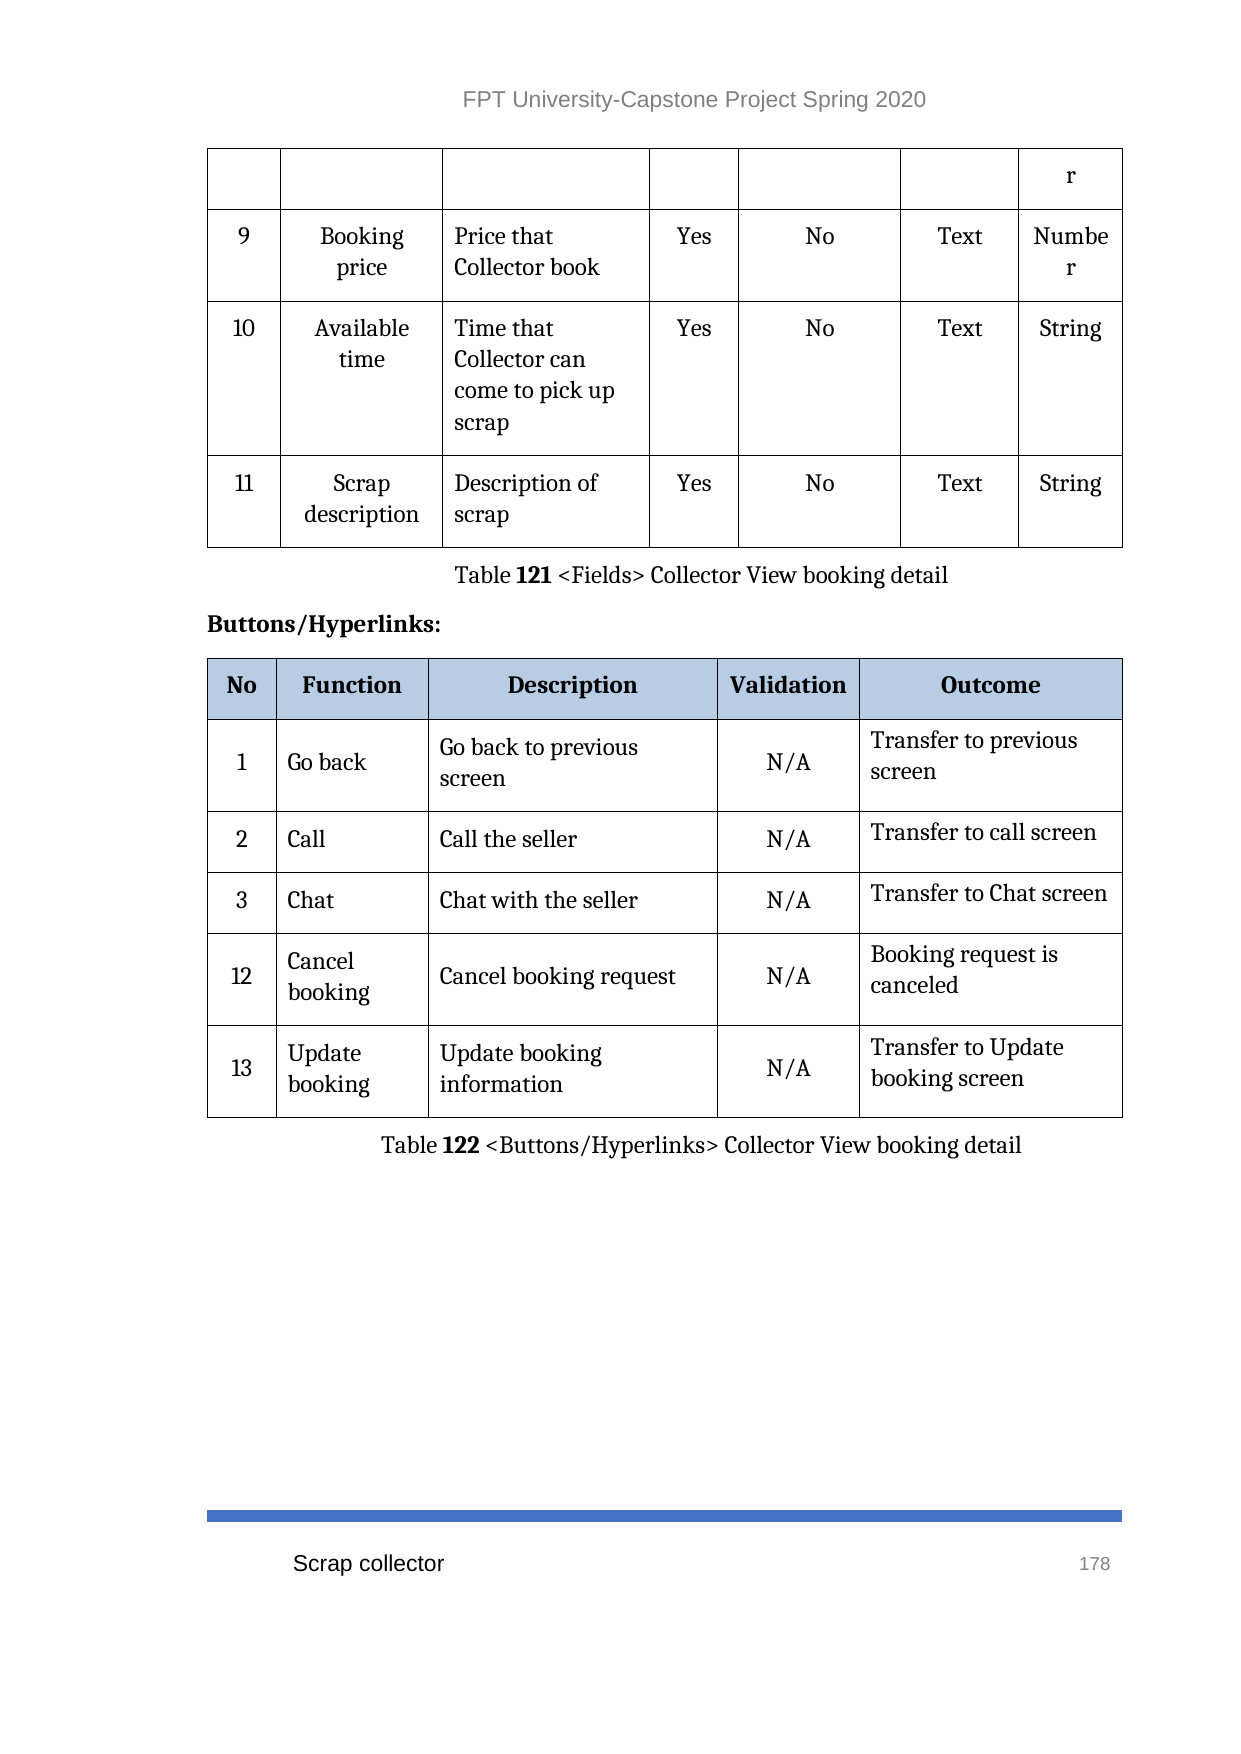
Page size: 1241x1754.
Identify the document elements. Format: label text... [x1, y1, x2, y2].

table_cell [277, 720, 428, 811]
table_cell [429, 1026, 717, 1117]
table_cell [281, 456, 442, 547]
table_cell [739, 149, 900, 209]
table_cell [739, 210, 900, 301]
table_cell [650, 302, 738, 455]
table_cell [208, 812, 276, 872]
text Table 121 <Fields> Collector View booking detail [207, 561, 1122, 589]
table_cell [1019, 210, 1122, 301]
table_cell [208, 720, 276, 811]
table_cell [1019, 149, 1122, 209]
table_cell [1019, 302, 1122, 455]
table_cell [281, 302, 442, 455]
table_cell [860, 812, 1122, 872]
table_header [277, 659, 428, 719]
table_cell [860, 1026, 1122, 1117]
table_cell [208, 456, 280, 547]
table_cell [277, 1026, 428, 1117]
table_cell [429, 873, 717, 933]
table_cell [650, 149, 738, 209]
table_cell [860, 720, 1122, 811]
text Buttons/Hyperlinks: [207, 610, 1122, 639]
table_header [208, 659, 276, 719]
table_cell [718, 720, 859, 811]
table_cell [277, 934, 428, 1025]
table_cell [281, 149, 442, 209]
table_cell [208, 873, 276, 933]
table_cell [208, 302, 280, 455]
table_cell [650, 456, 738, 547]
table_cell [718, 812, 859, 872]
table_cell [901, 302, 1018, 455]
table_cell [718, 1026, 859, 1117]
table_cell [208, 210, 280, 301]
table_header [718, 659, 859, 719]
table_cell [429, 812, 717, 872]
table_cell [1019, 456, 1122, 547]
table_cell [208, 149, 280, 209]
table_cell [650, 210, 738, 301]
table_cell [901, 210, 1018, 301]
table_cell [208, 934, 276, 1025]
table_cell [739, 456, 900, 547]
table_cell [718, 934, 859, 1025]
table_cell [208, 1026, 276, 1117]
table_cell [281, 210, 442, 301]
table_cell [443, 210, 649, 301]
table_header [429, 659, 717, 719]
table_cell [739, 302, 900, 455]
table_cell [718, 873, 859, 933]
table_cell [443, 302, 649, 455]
text Table 122 <Buttons/Hyperlinks> Collector View booking detail [207, 1131, 1122, 1159]
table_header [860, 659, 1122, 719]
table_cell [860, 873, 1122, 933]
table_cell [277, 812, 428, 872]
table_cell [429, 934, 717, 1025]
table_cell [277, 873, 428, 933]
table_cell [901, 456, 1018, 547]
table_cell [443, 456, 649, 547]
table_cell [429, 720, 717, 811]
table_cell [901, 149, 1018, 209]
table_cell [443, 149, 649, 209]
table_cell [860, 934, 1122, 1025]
